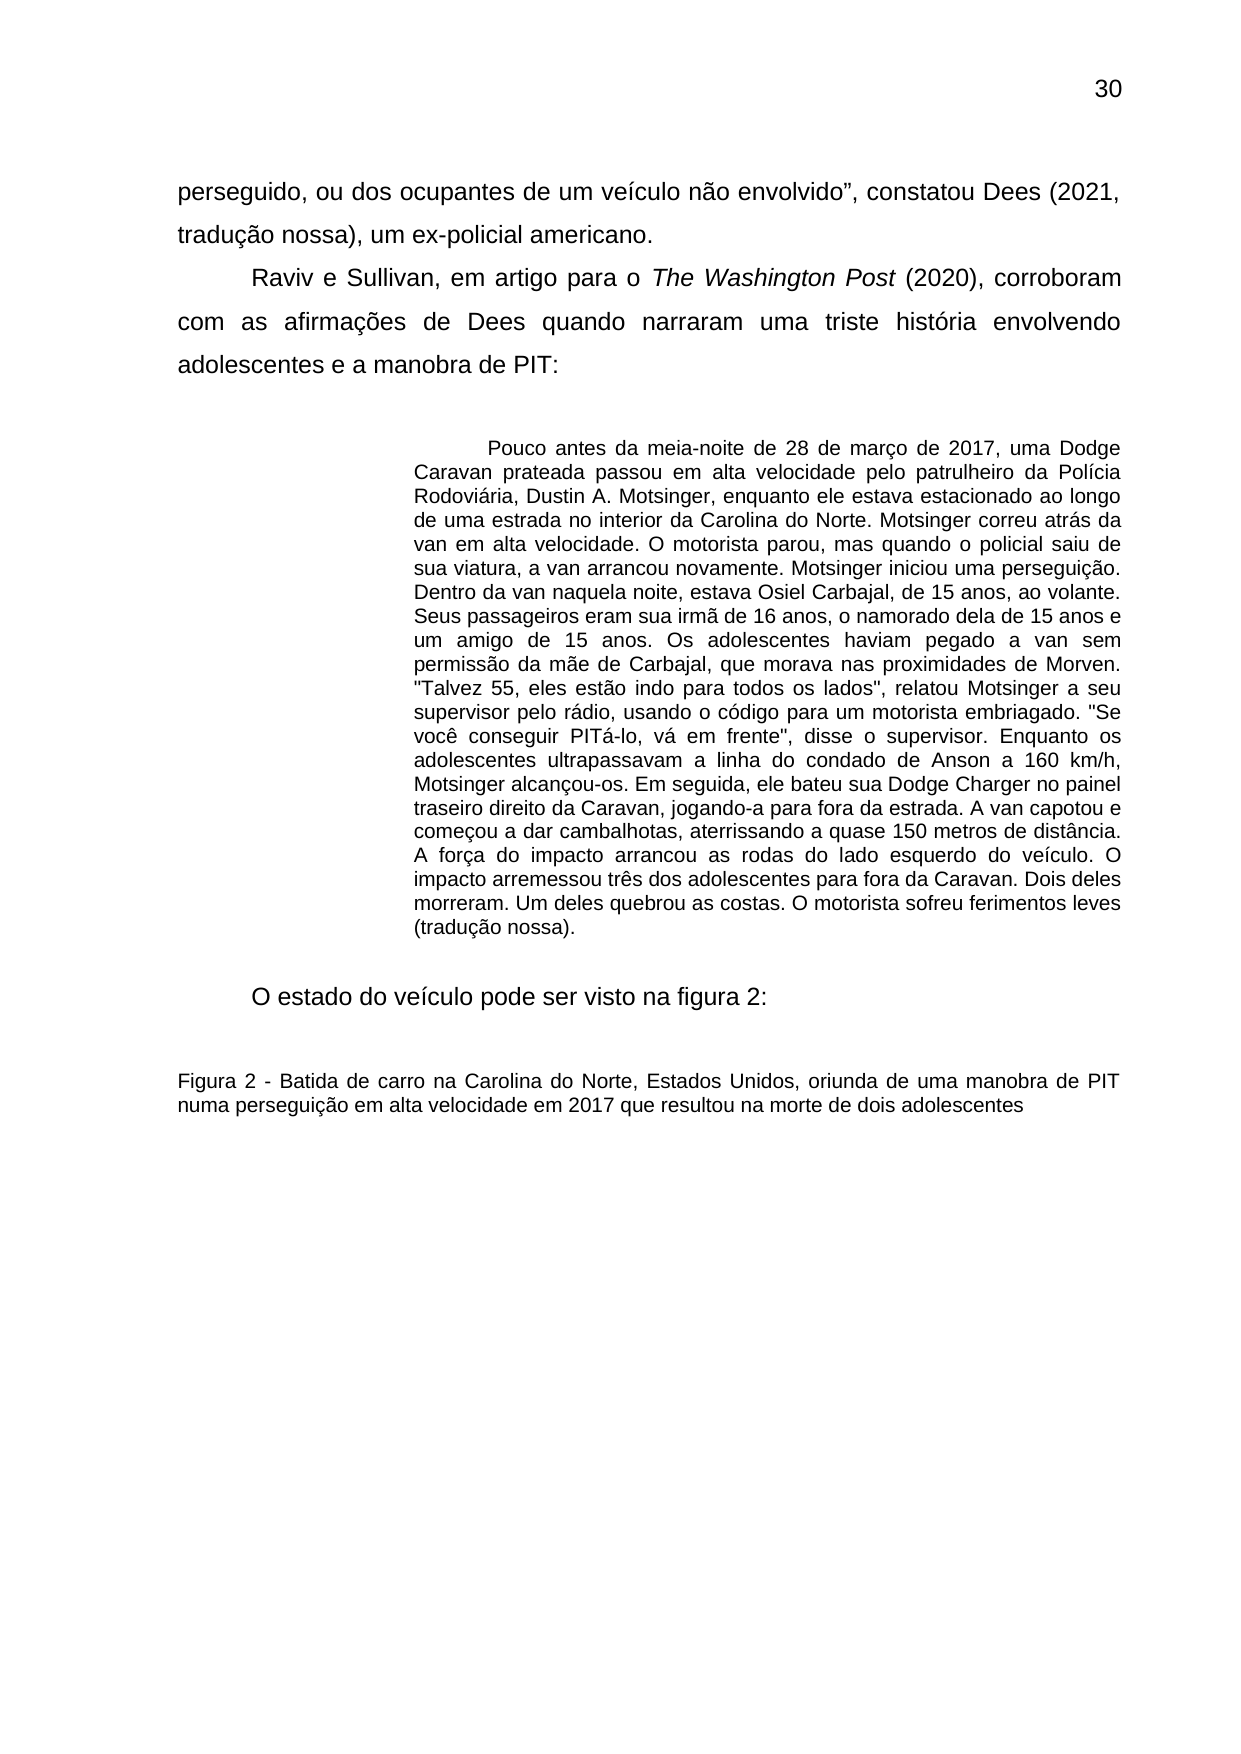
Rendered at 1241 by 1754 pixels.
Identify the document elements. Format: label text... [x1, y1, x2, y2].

text Pouco antes da meia-noite de 28 de março de 2017, uma Dodge Caravan prateada passou em alta velocidade pelo patrulheiro da Polícia Rodoviária, Dustin A. Motsinger, enquanto ele estava estacionado ao longo de uma estrada no interior da Carolina do Norte. Motsinger correu atrás da van em alta velocidade. O motorista parou, mas quando o policial saiu de sua viatura, a van arrancou novamente. Motsinger iniciou uma perseguição. Dentro da van naquela noite, estava Osiel Carbajal, de 15 anos, ao volante. Seus passageiros eram sua irmã de 16 anos, o namorado dela de 15 anos e um amigo de 15 anos. Os adolescentes haviam pegado a van sem permissão da mãe de Carbajal, que morava nas proximidades de Morven. "Talvez 55, eles estão indo para todos os lados", relatou Motsinger a seu supervisor pelo rádio, usando o código para um motorista embriagado. "Se você conseguir PITá-lo, vá em frente", disse o supervisor. Enquanto os adolescentes ultrapassavam a linha do condado de Anson a 160 km/h, Motsinger alcançou-os. Em seguida, ele bateu sua Dodge Charger no painel traseiro direito da Caravan, jogando-a para fora da estrada. A van capotou e começou a dar cambalhotas, aterrissando a quase 150 metros de distância. A força do impacto arrancou as rodas do lado esquerdo do veículo. O impacto arremessou três dos adolescentes para fora da Caravan. Dois deles morreram. Um deles quebrou as costas. O motorista sofreu ferimentos leves (tradução nossa). [413, 436, 1122, 939]
text Raviv e Sullivan, em artigo para o The Washington Post (2020), corroboram com as afirmações de Dees quando narraram uma triste história envolvendo adolescentes e a manobra de PIT: [177, 263, 1122, 378]
text O estado do veículo pode ser visto na figura 2: [177, 982, 1122, 1011]
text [177, 177, 1122, 249]
